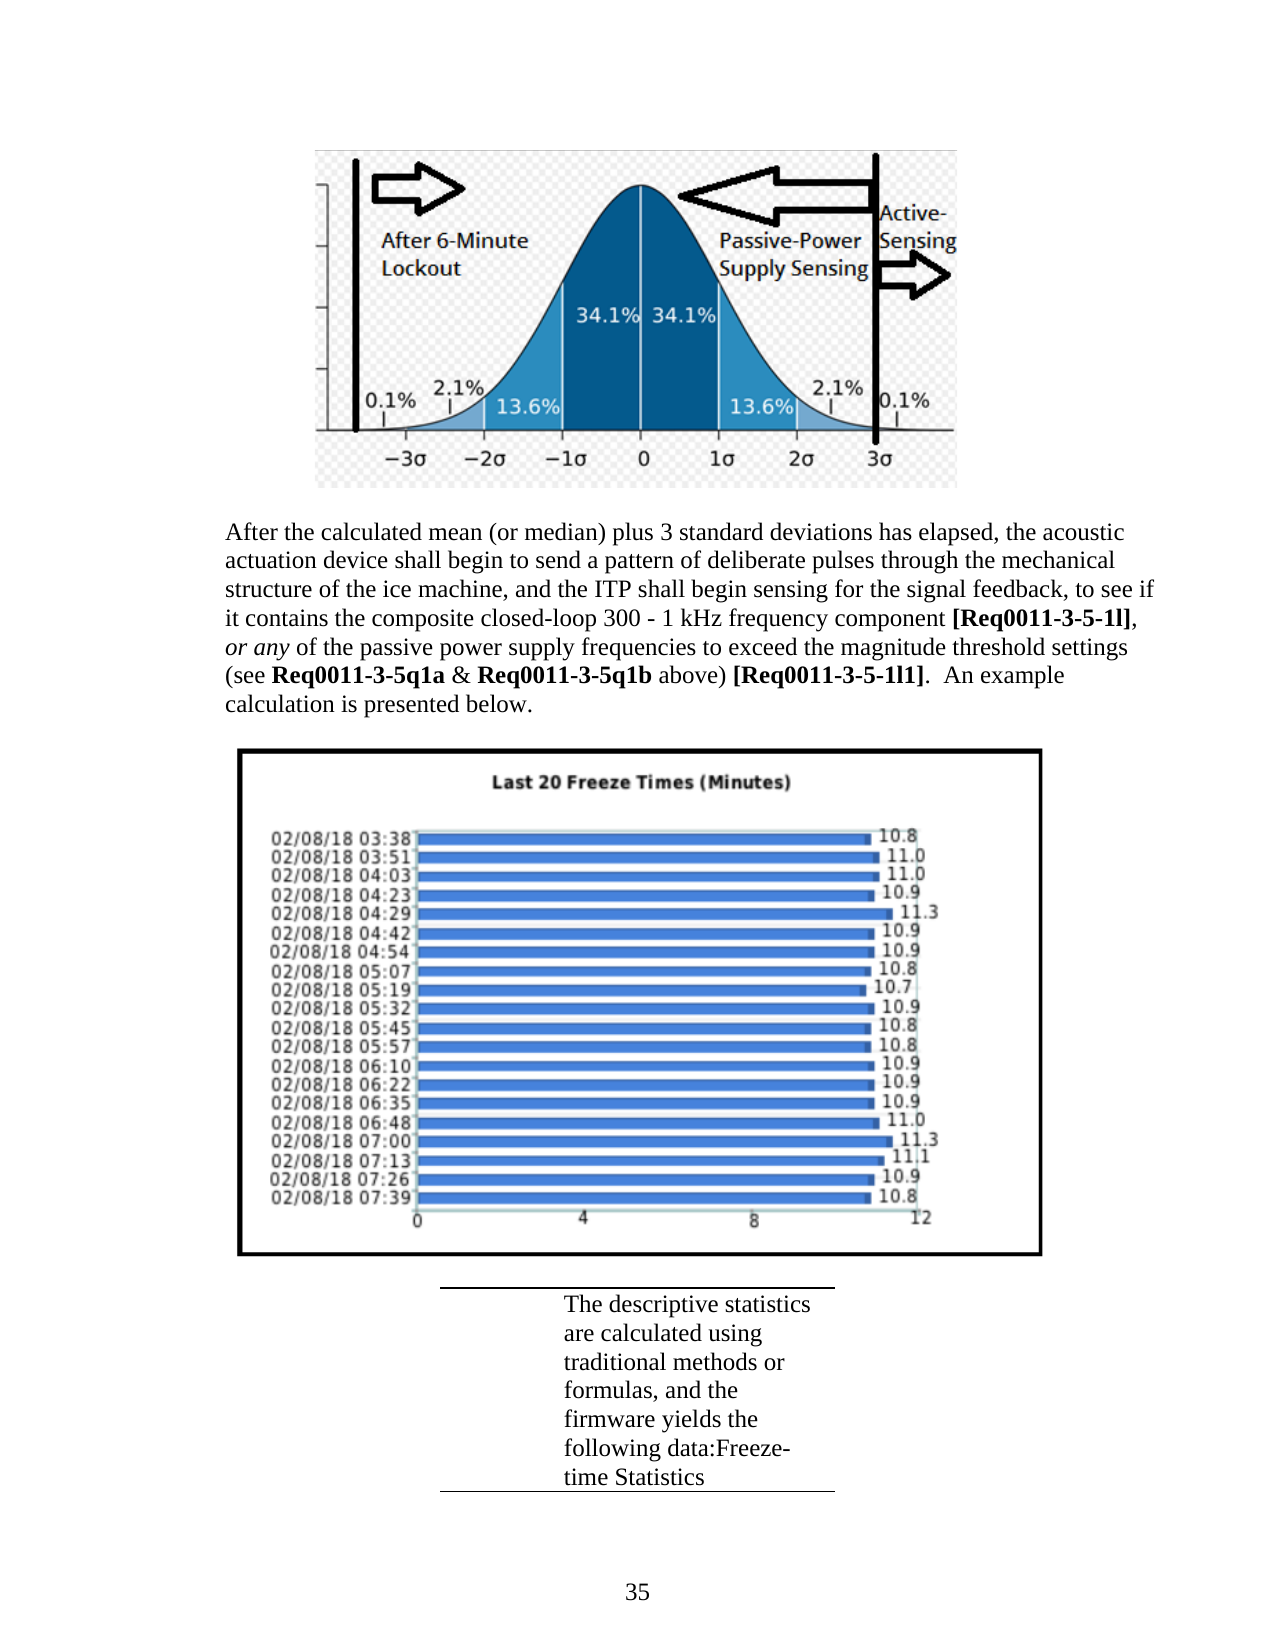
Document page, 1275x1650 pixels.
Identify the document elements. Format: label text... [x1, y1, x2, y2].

table_header The descriptive statistics are calculated using traditional methods or formulas, and the firmware yields the following data:Freeze-time Statistics [440, 1289, 835, 1491]
picture [232, 746, 1043, 1259]
text After the calculated mean (or median) plus 3 standard deviations has elapsed, the acoustic actuation device shall begin to send a pattern of deliberate pulses through the mechanical structure of the ice machine, and the ITP shall begin sensing for the signal feedback, to see if it contains the composite closed-loop 300 - 1 kHz frequency component [Req0011-3-5-1l], or any of the passive power supply frequencies to exceed the magnitude threshold settings (see Req0011-3-5q1a & Req0011-3-5q1b above) [Req0011-3-5-1l1]. An example calculation is presented below. [225, 517, 1162, 718]
picture [314, 150, 958, 488]
